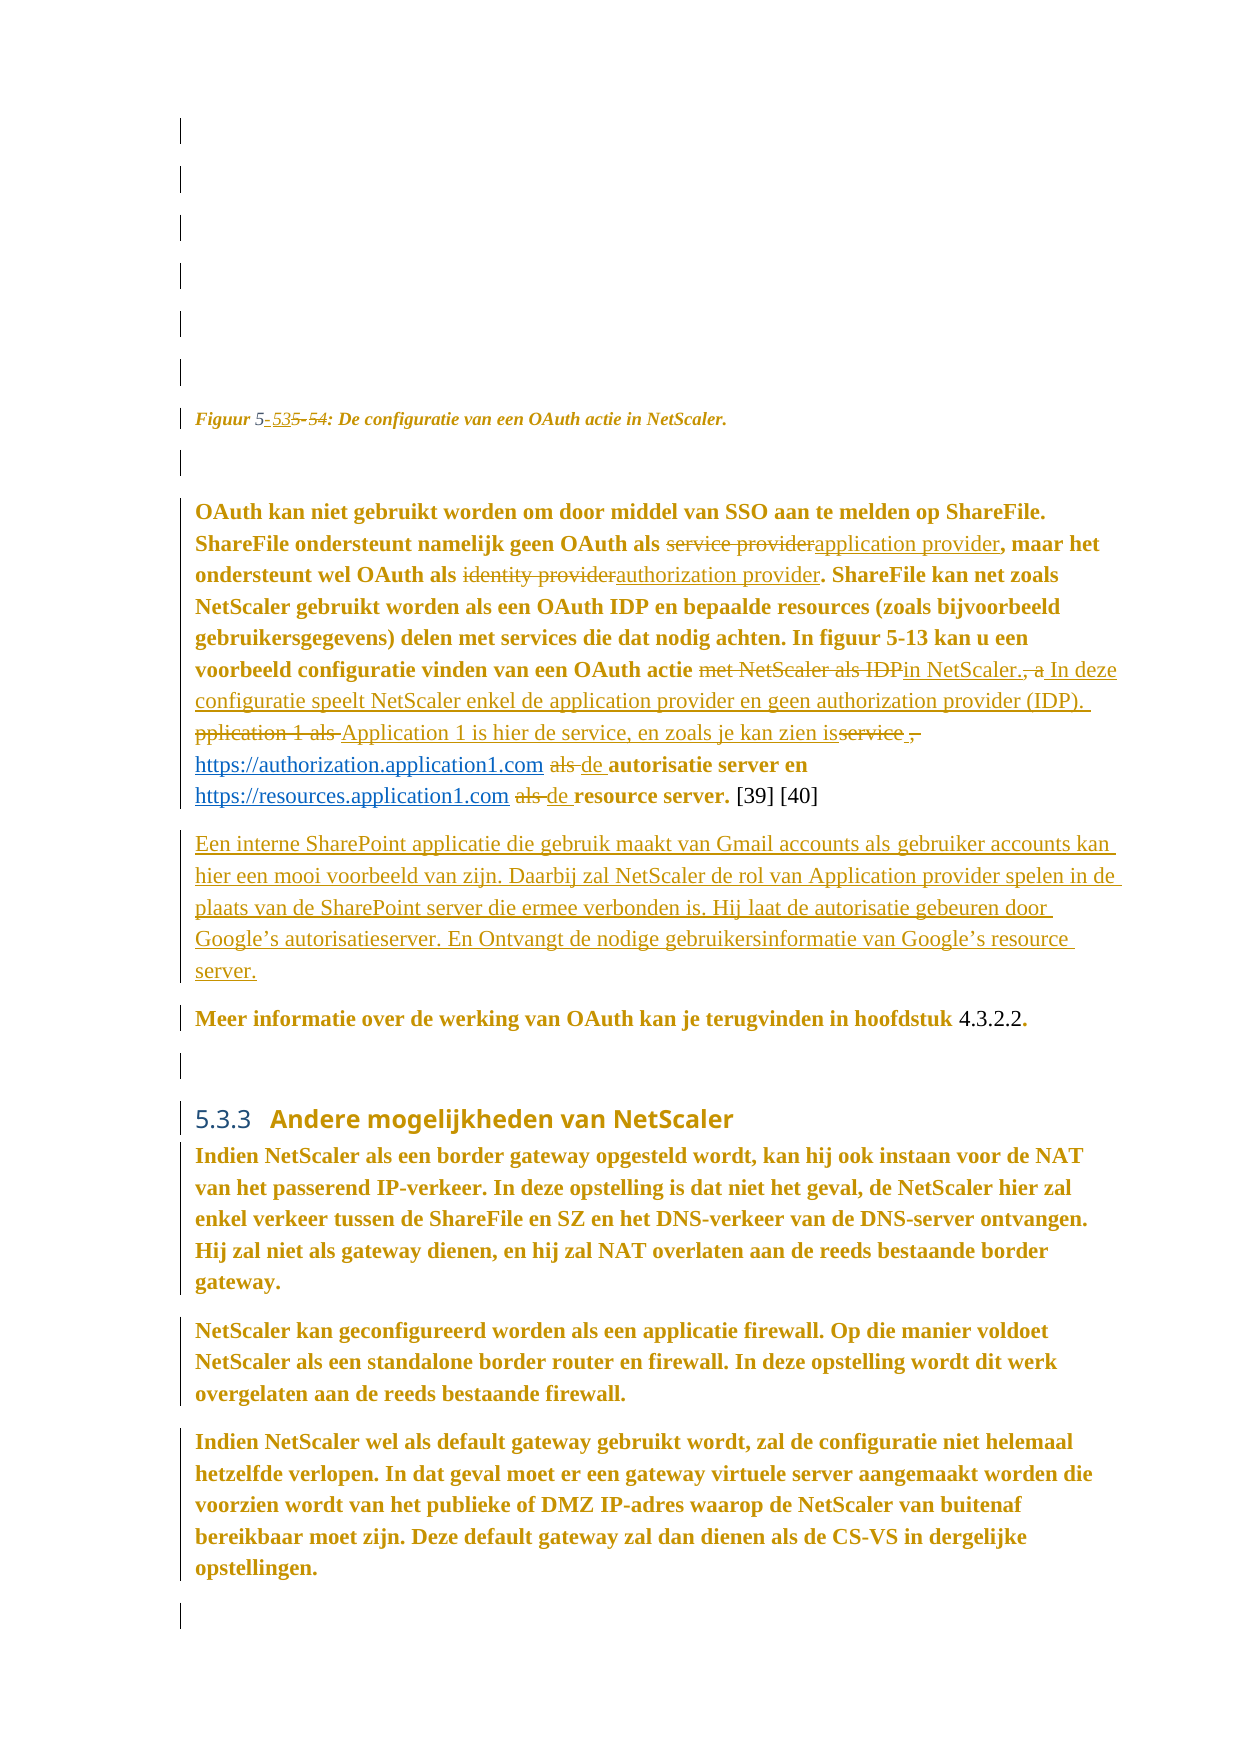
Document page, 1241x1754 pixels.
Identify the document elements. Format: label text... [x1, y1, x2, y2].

text NetScaler kan geconfigureerd worden als een applicatie firewall. Op die manier voldoet NetScaler als een standalone border router en firewall. In deze opstelling wordt dit werk overgelaten aan de reeds bestaande firewall. [195, 1317, 1122, 1406]
text Figuur 5: De configuratie van een OAuth actie in NetScaler. [195, 407, 1122, 429]
text OAuth kan niet gebruikt worden om door middel van SSO aan te melden op ShareFile. ShareFile ondersteunt namelijk geen OAuth als , maar het ondersteunt wel OAuth als . ShareFile kan net zoals NetScaler gebruikt worden als een OAuth IDP en bepaalde resources (zoals bijvoorbeeld gebruikersgegevens) delen met services die dat nodig achten. In figuur 5-13 kan u een voorbeeld configuratie vinden van een OAuth actie https://authorization.application1.com autorisatie server en https://resources.application1.com resource server. [195, 498, 1122, 808]
text Indien NetScaler als een border gateway opgesteld wordt, kan hij ook instaan voor de NAT van het passerend IP-verkeer. In deze opstelling is dat niet het geval, de NetScaler hier zal enkel verkeer tussen de ShareFile en SZ en het DNS-verkeer van de DNS-server ontvangen. Hij zal niet als gateway dienen, en hij zal NAT overlaten aan de reeds bestaande border gateway. [195, 1142, 1122, 1295]
text Meer informatie over de werking van OAuth kan je terugvinden in hoofdstuk 4.3.2.2. [195, 1005, 1122, 1031]
text Indien NetScaler wel als default gateway gebruikt wordt, zal de configuratie niet helemaal hetzelfde verlopen. In dat geval moet er een gateway virtuele server aangemaakt worden die voorzien wordt van het publieke of DMZ IP-adres waarop de NetScaler van buitenaf bereikbaar moet zijn. Deze default gateway zal dan dienen als de CS-VS in dergelijke opstellingen. [195, 1428, 1122, 1581]
subtitle Andere mogelijkheden van NetScaler [195, 1101, 1122, 1135]
